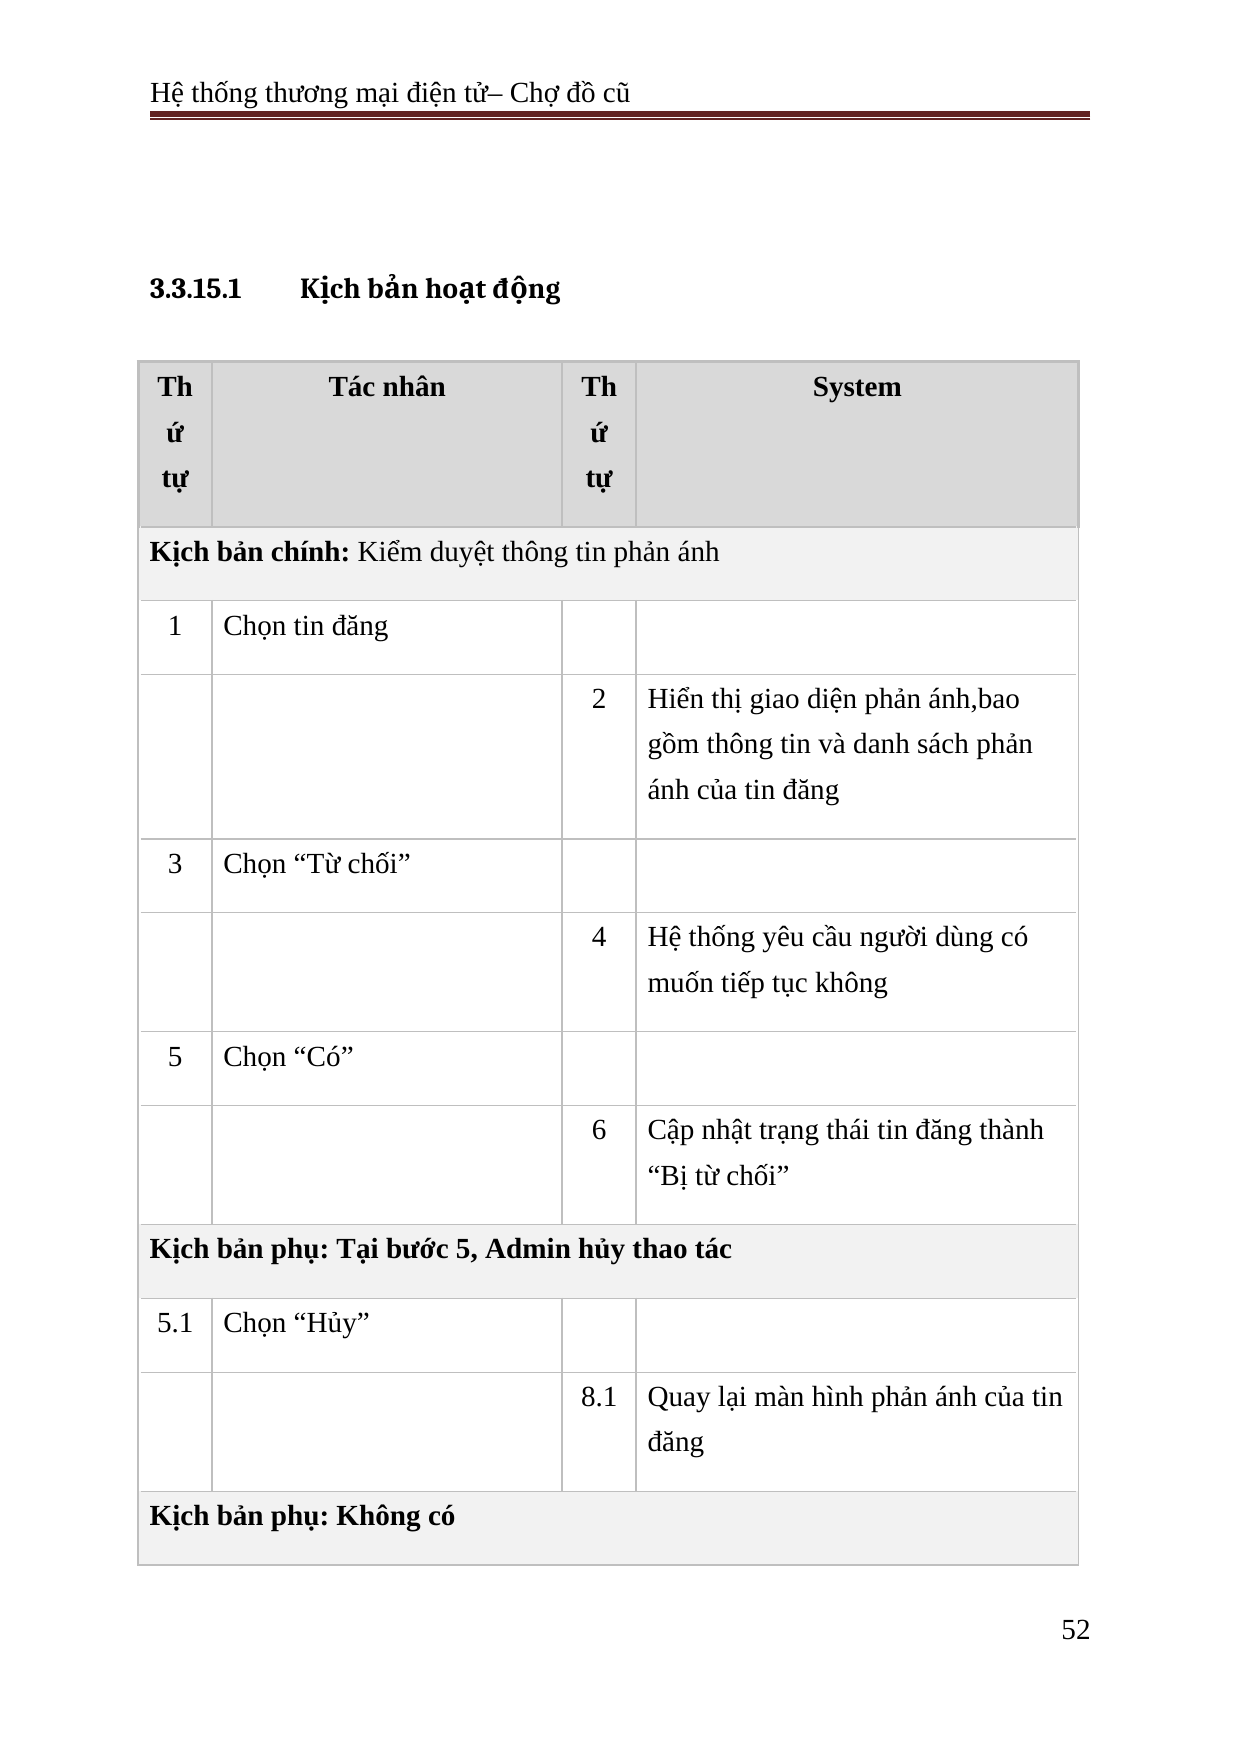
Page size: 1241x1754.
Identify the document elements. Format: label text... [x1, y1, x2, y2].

table_cell Kịch bản phụ: Không có [139, 1491, 1078, 1564]
table_cell 6 [563, 1106, 635, 1224]
table_cell 8.1 [563, 1373, 635, 1491]
table_cell [637, 600, 1078, 674]
table_cell [139, 1105, 211, 1224]
table_cell [563, 601, 635, 674]
table_cell 5 [139, 1031, 211, 1105]
table_cell Kịch bản phụ: Tại bước 5, Admin hủy thao tác [139, 1224, 1078, 1298]
table_cell [563, 1299, 635, 1371]
table_cell [139, 674, 211, 838]
table_cell Kịch bản chính: Kiểm duyệt thông tin phản ánh [139, 526, 1078, 600]
table_cell Chọn “Hủy” [213, 1299, 561, 1371]
table_cell [139, 1371, 211, 1491]
table_cell Cập nhật trạng thái tin đăng thành “Bị từ chối” [637, 1105, 1078, 1224]
table_cell Chọn “Từ chối” [213, 840, 561, 912]
table_cell Chọn tin đăng [213, 601, 561, 674]
table_cell 3 [139, 838, 211, 912]
table_cell [213, 1106, 561, 1224]
table_cell [563, 840, 635, 912]
table_header Tác nhân [213, 363, 561, 526]
table_header Thứ tự [563, 363, 635, 526]
table_cell [213, 913, 561, 1031]
table_cell Hệ thống yêu cầu người dùng có muốn tiếp tục không [637, 912, 1078, 1031]
table_cell 2 [563, 675, 635, 838]
table_header Thứ tự [140, 363, 211, 526]
table_cell [637, 838, 1078, 912]
table_cell [213, 1373, 561, 1491]
table_cell Chọn “Có” [213, 1032, 561, 1105]
subtitle Kịch bản hoạt động [150, 272, 1090, 306]
table_cell 4 [563, 913, 635, 1031]
table_cell 1 [139, 600, 211, 674]
table_cell [637, 1298, 1078, 1371]
table_cell [213, 675, 561, 838]
table_cell Quay lại màn hình phản ánh của tin đăng [637, 1371, 1078, 1491]
table_cell [139, 912, 211, 1031]
table_cell [637, 1031, 1078, 1105]
table_header System [637, 363, 1077, 526]
table_cell 5.1 [139, 1298, 211, 1371]
table_cell Hiển thị giao diện phản ánh,bao gồm thông tin và danh sách phản ánh của tin đăng [637, 674, 1078, 838]
table_cell [563, 1032, 635, 1105]
